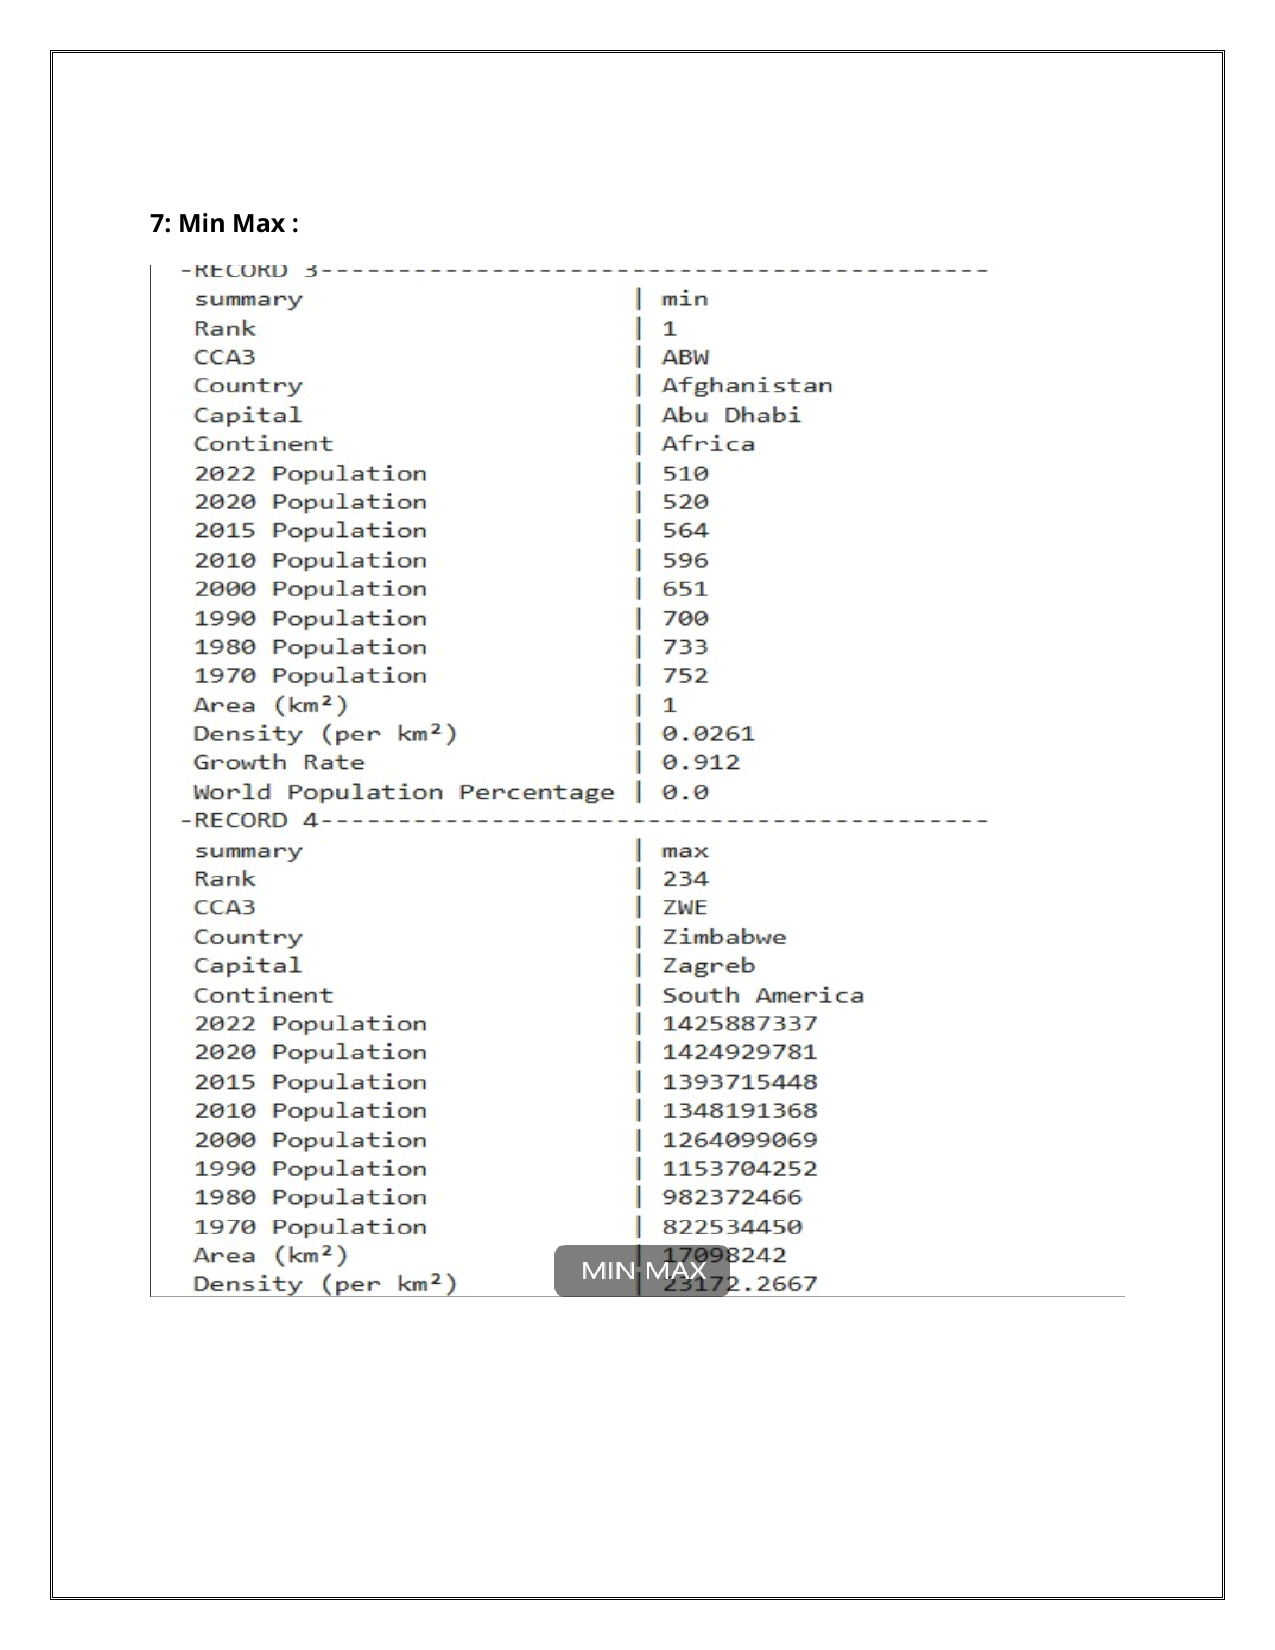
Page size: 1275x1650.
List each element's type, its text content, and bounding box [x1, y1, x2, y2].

picture [150, 265, 1125, 1297]
text 7: Min Max : [150, 206, 1125, 240]
